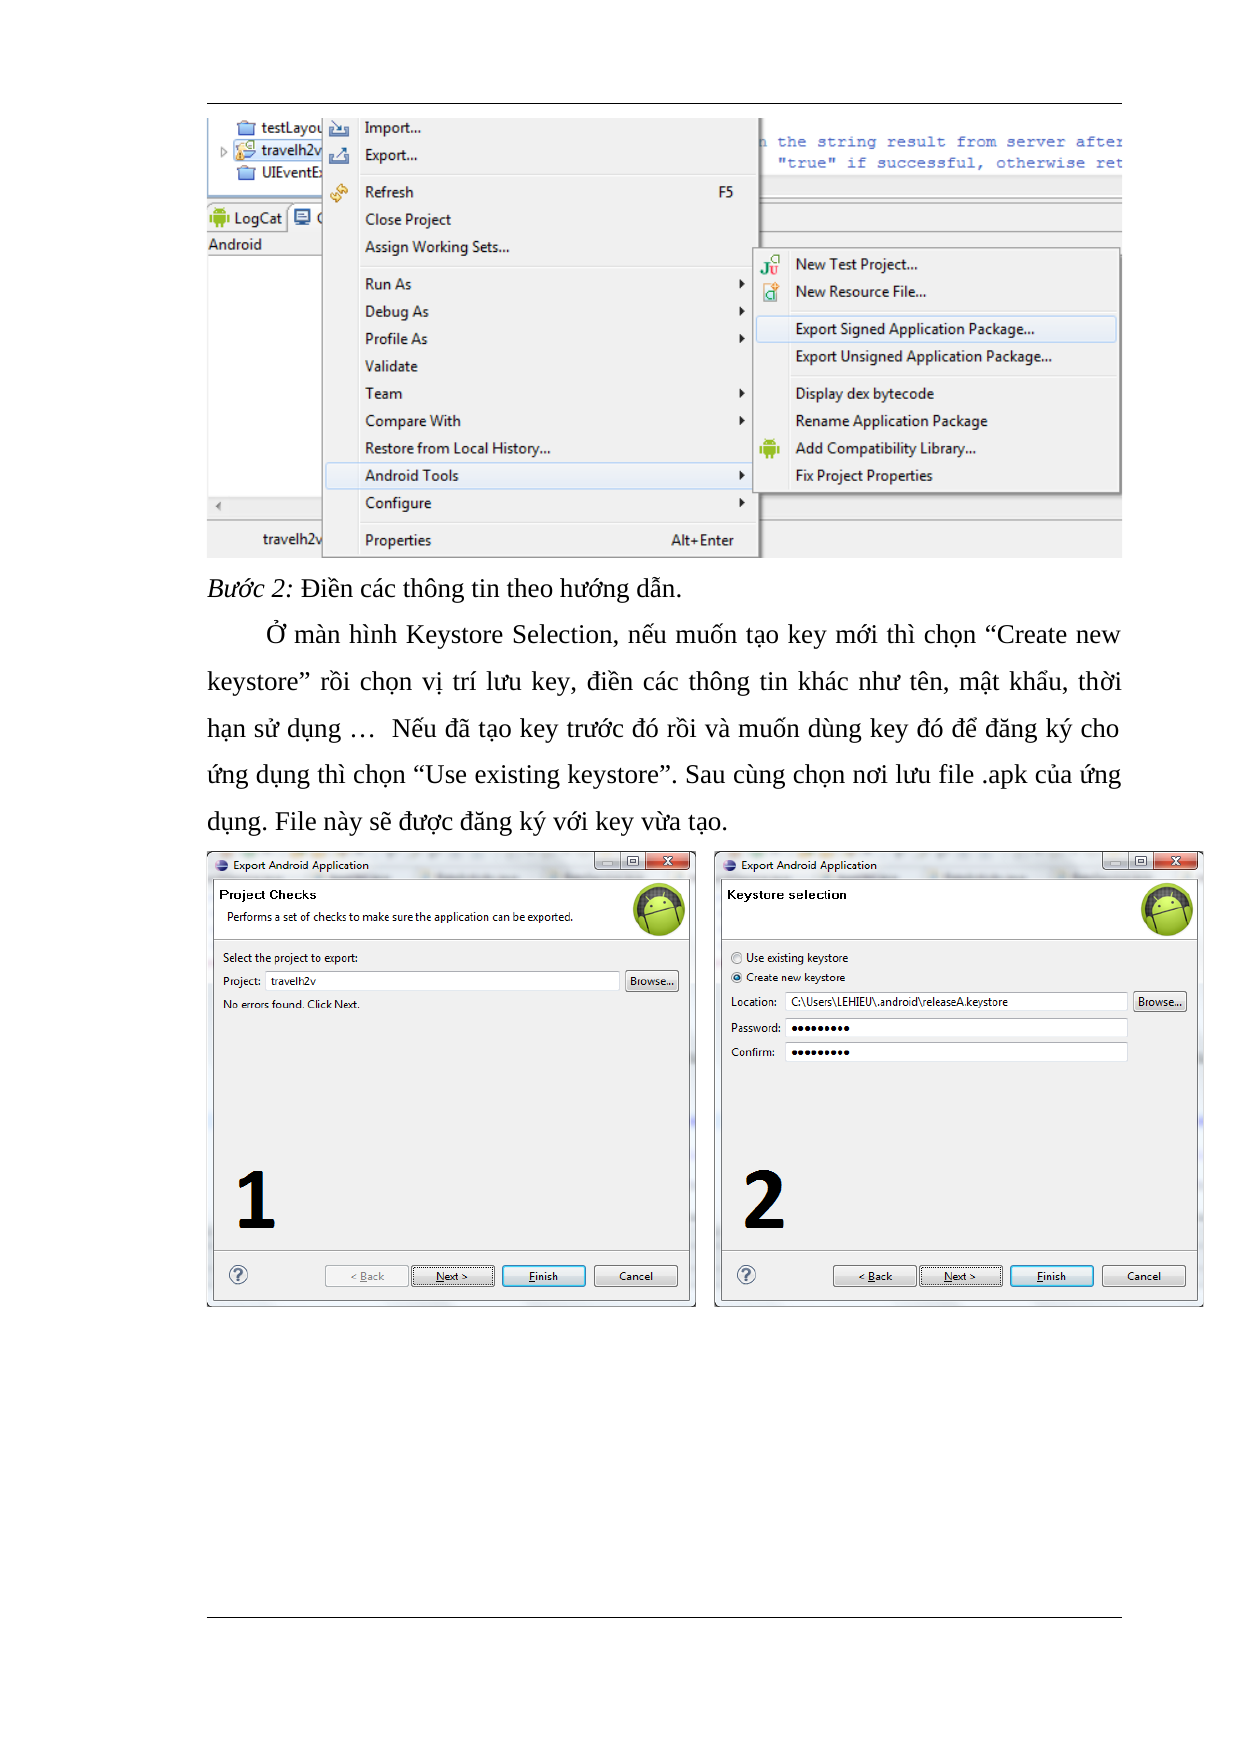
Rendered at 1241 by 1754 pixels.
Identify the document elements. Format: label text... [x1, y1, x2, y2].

text Ở màn hình Keystore Selection, nếu muốn tạo key mới thì chọn “Create new keystore” rồi chọn vị trí lưu key, điền các thông tin khác như tên, mật khẩu, thời hạn sử dụng … Nếu đã tạo key trước đó rồi và muốn dùng key đó để đăng ký cho ứng dụng thì chọn “Use existing keystore”. Sau cùng chọn nơi lưu file .apk của ứng dụng. File này sẽ được đăng ký với key vừa tạo. [207, 618, 1122, 836]
picture [714, 851, 1204, 1307]
text Bước 2: Điền các thông tin theo hướng dẫn. [207, 572, 1122, 603]
picture [206, 118, 1123, 558]
table_header [703, 852, 1211, 1319]
table_header [196, 852, 703, 1319]
picture [206, 851, 696, 1307]
